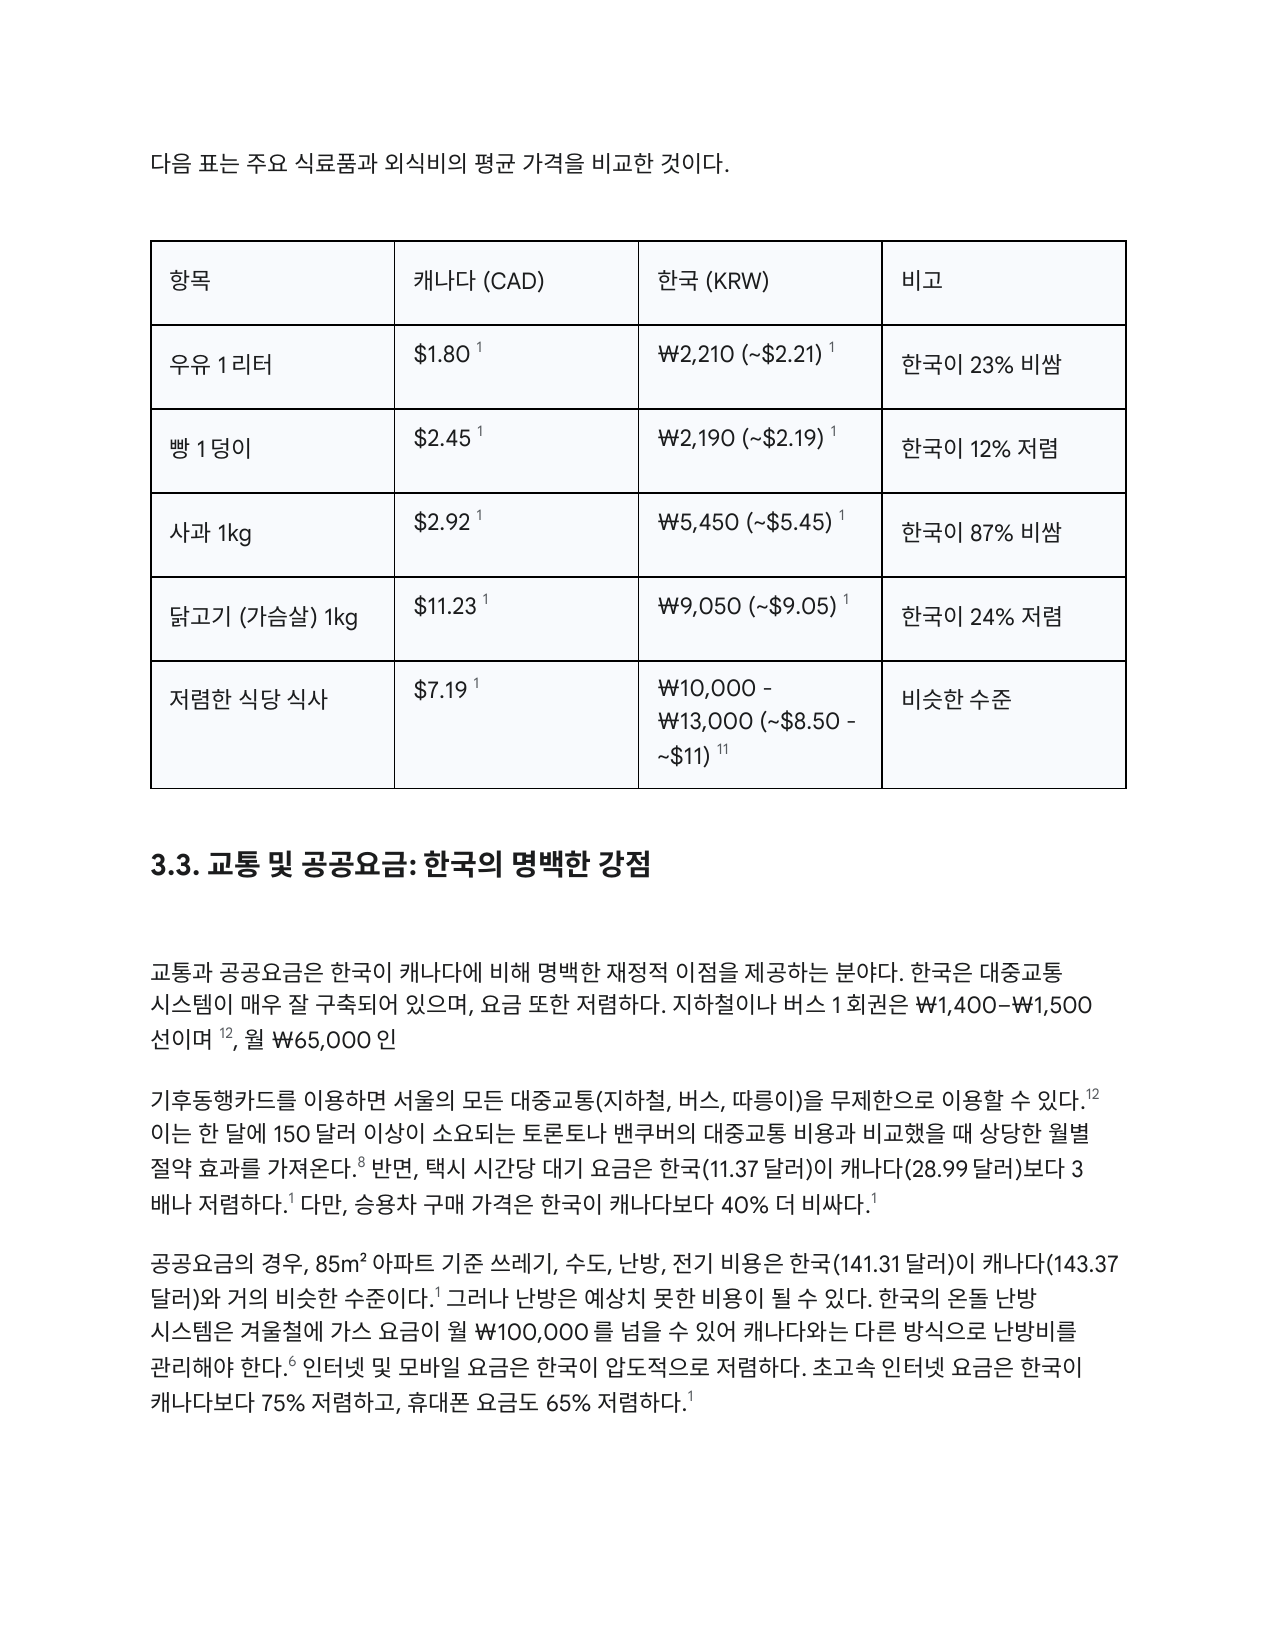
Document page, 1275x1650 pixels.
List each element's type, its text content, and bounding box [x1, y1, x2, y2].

table_cell 사과 1kg [152, 494, 394, 576]
table_cell 한국이 24% 저렴 [883, 578, 1125, 660]
table_cell ₩10,000 - ₩13,000 (~$8.50 - ~$11) 11 [639, 662, 881, 788]
table_header 캐나다 (CAD) [395, 242, 638, 324]
table_cell 한국이 87% 비쌈 [883, 494, 1125, 576]
table_cell ₩2,210 (~$2.21) 1 [639, 326, 881, 408]
table_cell 우유 1리터 [152, 326, 394, 408]
text 다음 표는 주요 식료품과 외식비의 평균 가격을 비교한 것이다. [150, 150, 1125, 179]
table_cell $1.80 1 [395, 326, 638, 408]
table_cell ₩5,450 (~$5.45) 1 [639, 494, 881, 576]
table_cell $7.19 1 [395, 662, 638, 788]
table_cell 저렴한 식당 식사 [152, 662, 394, 788]
table_cell $2.92 1 [395, 494, 638, 576]
table_cell 비슷한 수준 [883, 662, 1125, 788]
table_cell 한국이 23% 비쌈 [883, 326, 1125, 408]
subtitle 3.3. 교통 및 공공요금: 한국의 명백한 강점 [150, 847, 1125, 883]
table_header 한국 (KRW) [639, 242, 881, 324]
table_header 비고 [883, 242, 1125, 324]
table_cell $11.23 1 [395, 578, 638, 660]
table_cell 닭고기 (가슴살) 1kg [152, 578, 394, 660]
table_cell 한국이 12% 저렴 [883, 410, 1125, 492]
text 공공요금의 경우, 85m² 아파트 기준 쓰레기, 수도, 난방, 전기 비용은 한국(141.31달러)이 캐나다(143.37달러)와 거의 비슷한 수준이다.1 그러나 난방은 예상치 못한 비용이 될 수 있다. 한국의 온돌 난방 시스템은 겨울철에 가스 요금이 월 ₩100,000를 넘을 수 있어 캐나다와는 다른 방식으로 난방비를 관리해야 한다.6 인터넷 및 모바일 요금은 한국이 압도적으로 저렴하다. 초고속 인터넷 요금은 한국이 캐나다보다 75% 저렴하고, 휴대폰 요금도 65% 저렴하다.1 [150, 1250, 1125, 1419]
table_cell ₩2,190 (~$2.19) 1 [639, 410, 881, 492]
table_cell ₩9,050 (~$9.05) 1 [639, 578, 881, 660]
table_cell $2.45 1 [395, 410, 638, 492]
text 기후동행카드를 이용하면 서울의 모든 대중교통(지하철, 버스, 따릉이)을 무제한으로 이용할 수 있다.12 이는 한 달에 150달러 이상이 소요되는 토론토나 밴쿠버의 대중교통 비용과 비교했을 때 상당한 월별 절약 효과를 가져온다.8 반면, 택시 시간당 대기 요금은 한국(11.37달러)이 캐나다(28.99달러)보다 3배나 저렴하다.1 다만, 승용차 구매 가격은 한국이 캐나다보다 40% 더 비싸다.1 [150, 1085, 1125, 1221]
text 교통과 공공요금은 한국이 캐나다에 비해 명백한 재정적 이점을 제공하는 분야다. 한국은 대중교통 시스템이 매우 잘 구축되어 있으며, 요금 또한 저렴하다. 지하철이나 버스 1회권은 ₩1,400–₩1,500선이며 12, 월 ₩65,000인 [150, 959, 1125, 1056]
table_cell 빵 1덩이 [152, 410, 394, 492]
table_header 항목 [152, 242, 394, 324]
